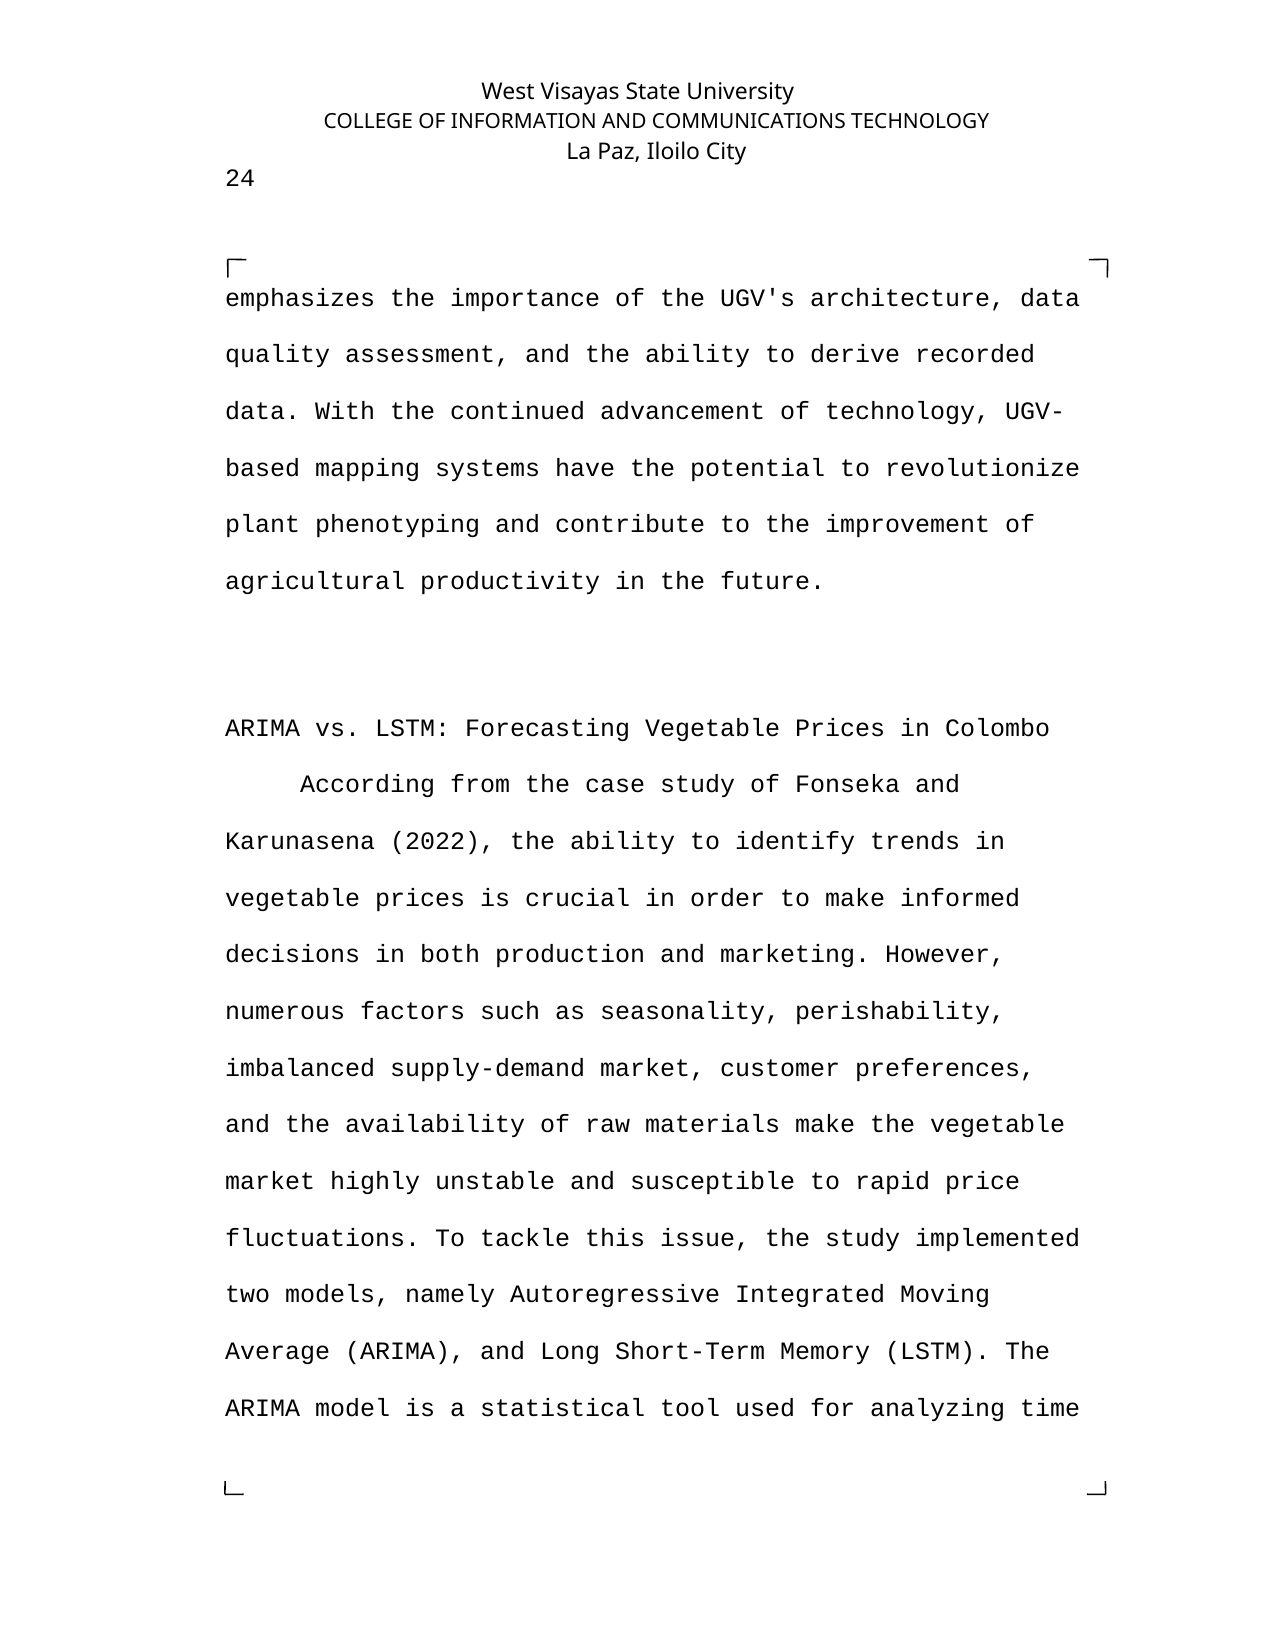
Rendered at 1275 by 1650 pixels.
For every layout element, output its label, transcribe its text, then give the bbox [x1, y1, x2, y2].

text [225, 285, 1087, 597]
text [225, 772, 1087, 1424]
text ARIMA vs. LSTM: Forecasting Vegetable Prices in Colombo [225, 715, 1087, 744]
